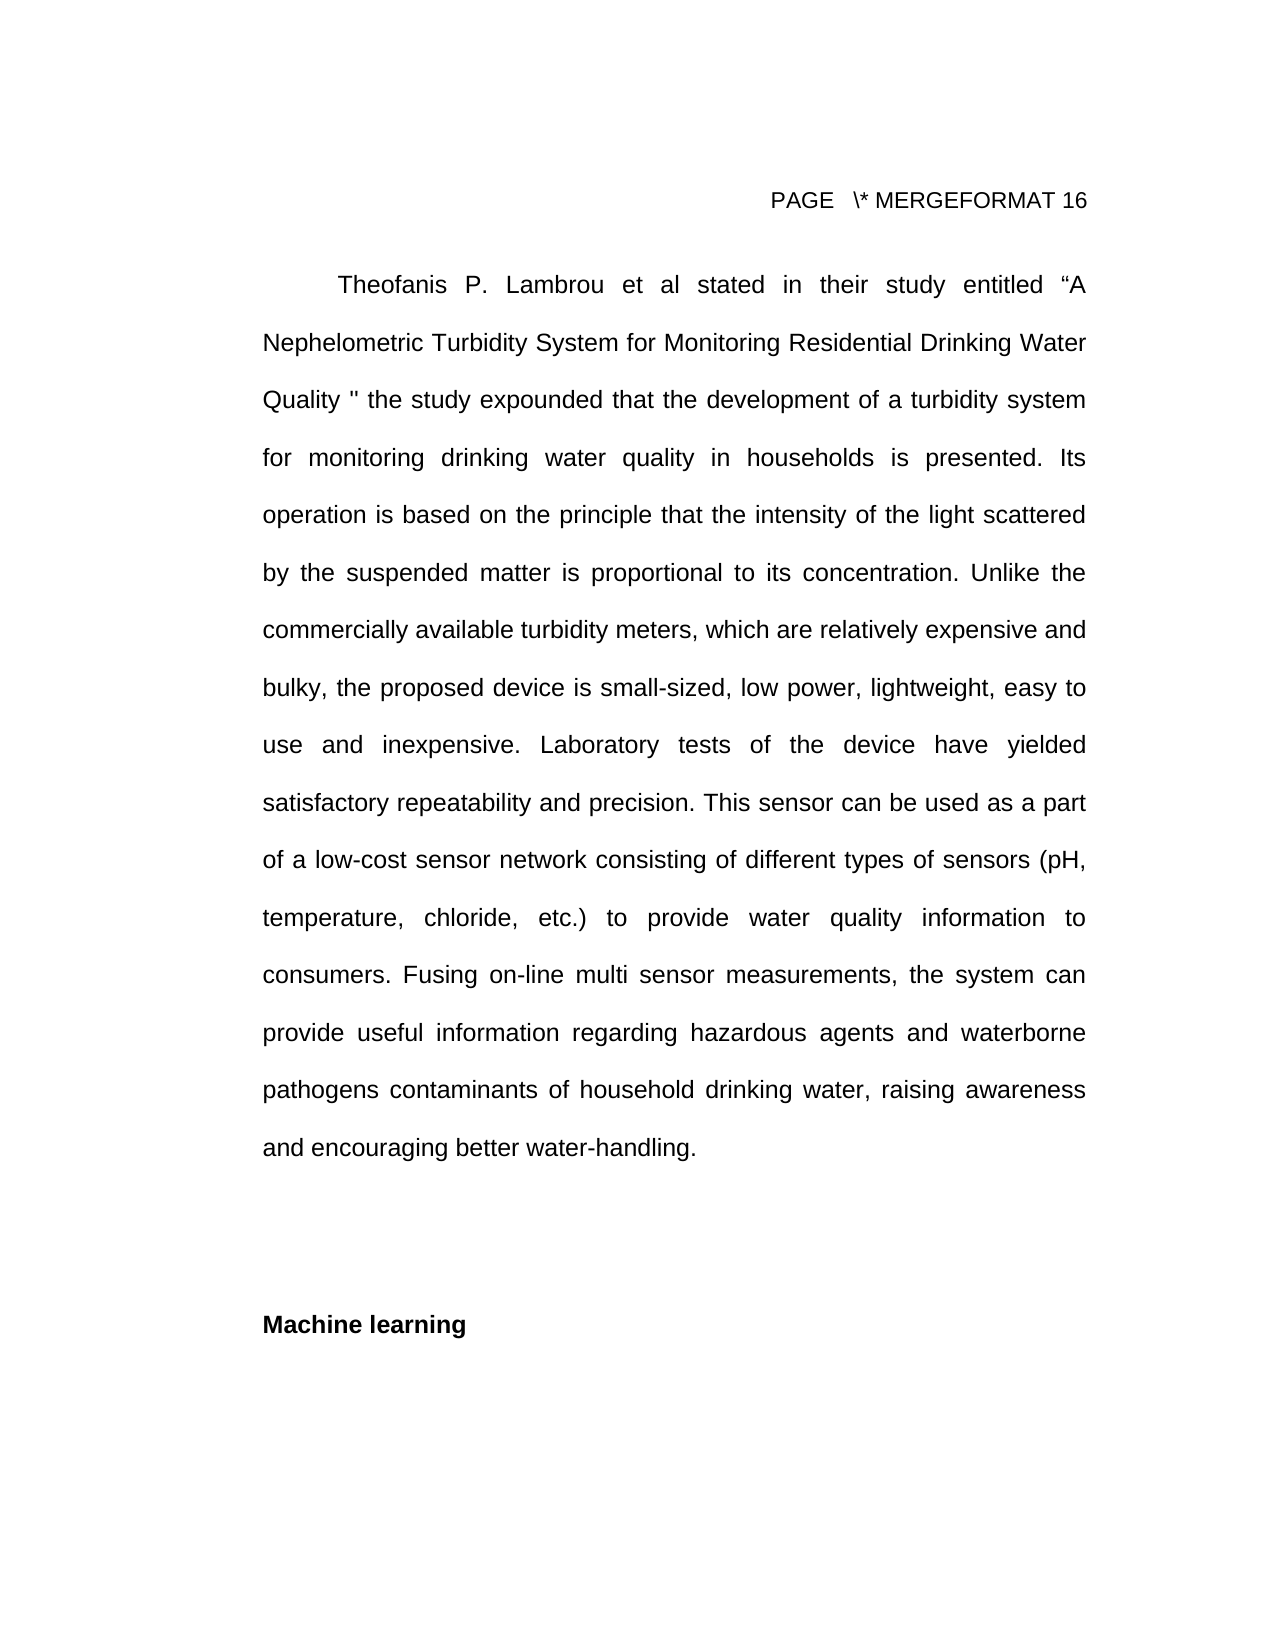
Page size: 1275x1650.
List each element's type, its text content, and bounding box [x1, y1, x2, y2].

text Theofanis P. Lambrou et al stated in their study entitled “A Nephelometric Turbidity System for Monitoring Residential Drinking Water Quality '' the study expounded that the development of a turbidity system for monitoring drinking water quality in households is presented. Its operation is based on the principle that the intensity of the light scattered by the suspended matter is proportional to its concentration. Unlike the commercially available turbidity meters, which are relatively expensive and bulky, the proposed device is small-sized, low power, lightweight, easy to use and inexpensive. Laboratory tests of the device have yielded satisfactory repeatability and precision. This sensor can be used as a part of a low-cost sensor network consisting of different types of sensors (pH, temperature, chloride, etc.) to provide water quality information to consumers. Fusing on-line multi sensor measurements, the system can provide useful information regarding hazardous agents and waterborne pathogens contaminants of household drinking water, raising awareness and encouraging better water-handling. [262, 270, 1087, 1161]
text Machine learning [262, 1310, 1087, 1339]
